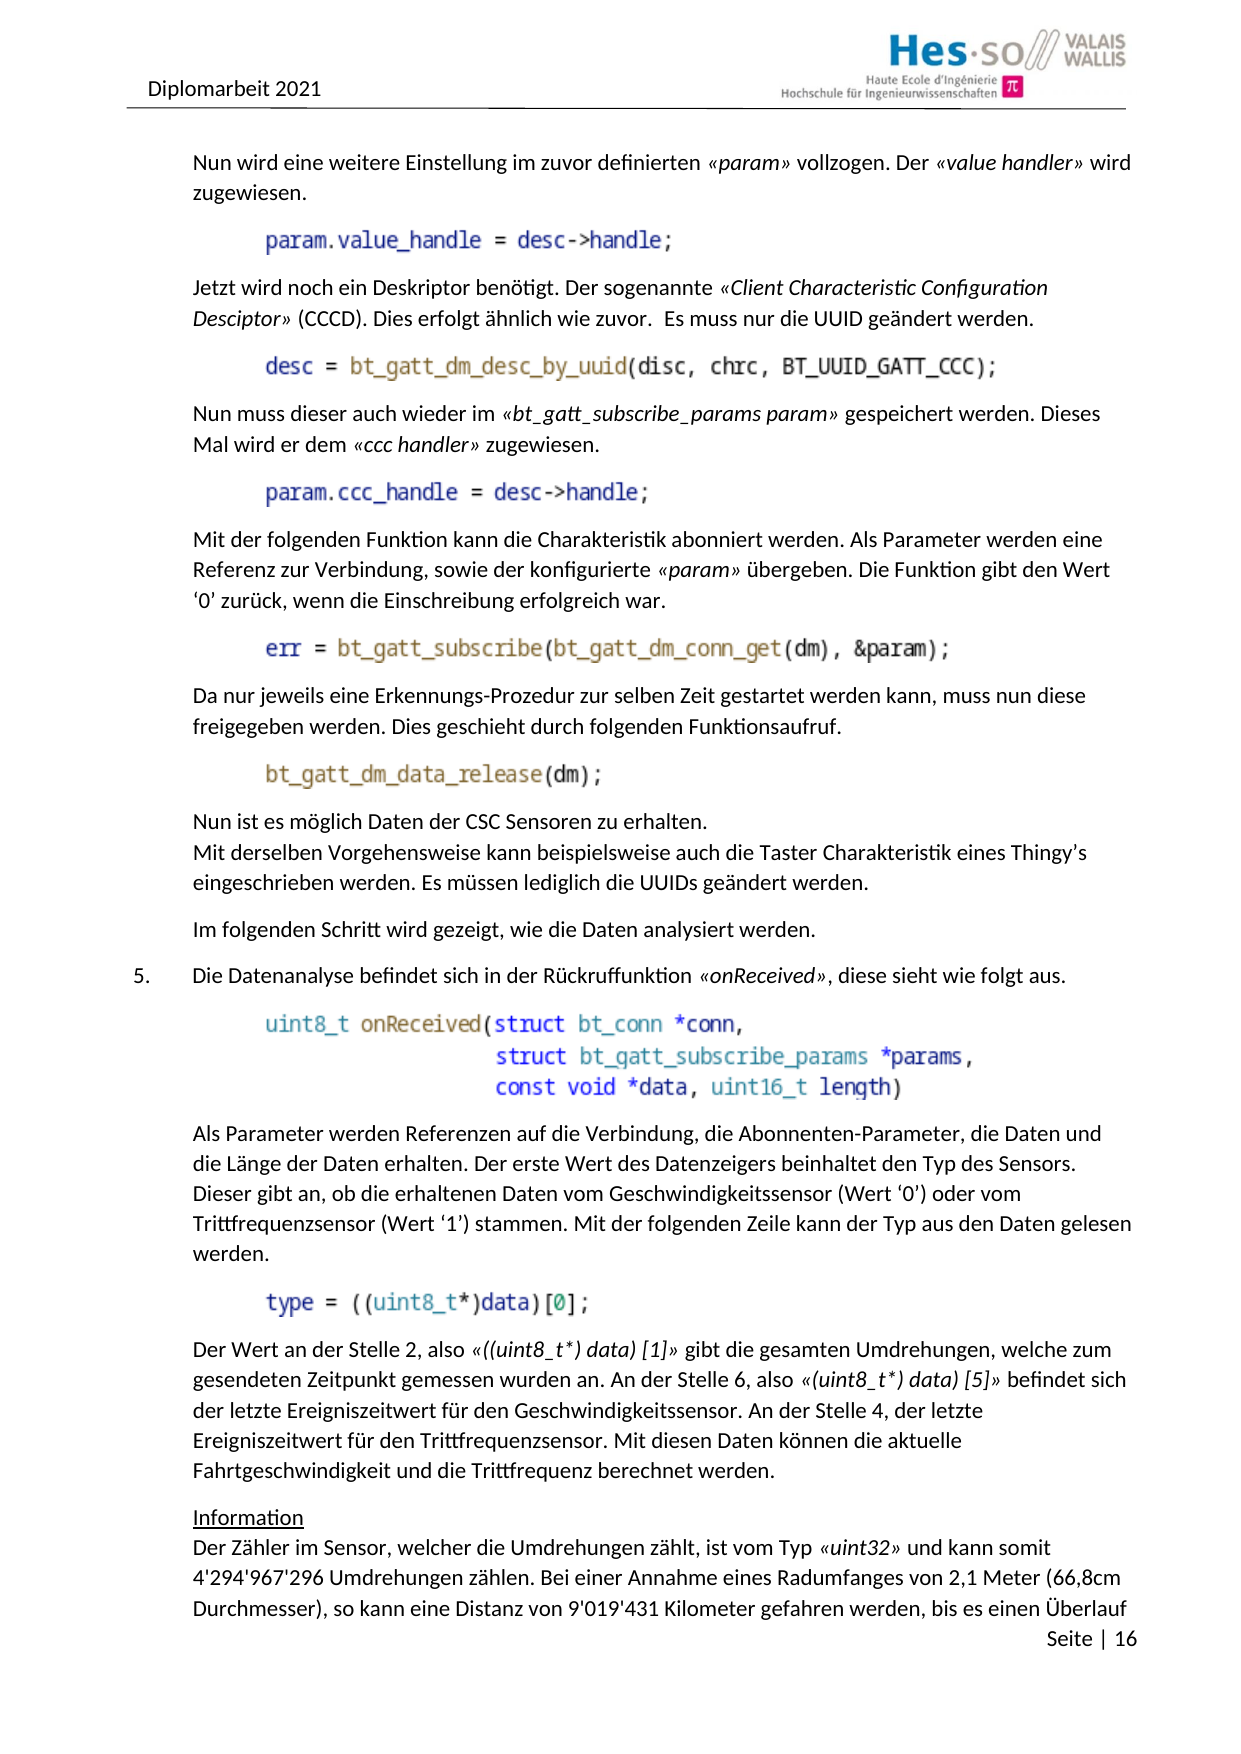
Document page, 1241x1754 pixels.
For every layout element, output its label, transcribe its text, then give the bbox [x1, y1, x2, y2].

text Als Parameter werden Referenzen auf die Verbindung, die Abonnenten-Parameter, die Daten und die Länge der Daten erhalten. Der erste Wert des Datenzeigers beinhaltet den Typ des Sensors. Dieser gibt an, ob die erhaltenen Daten vom Geschwindigkeitssensor (Wert ‘0’) oder vom Trittfrequenzsensor (Wert ‘1’) stammen. Mit der folgenden Zeile kann der Typ aus den Daten gelesen werden. [193, 1119, 1137, 1268]
text Im folgenden Schritt wird gezeigt, wie die Daten analysiert werden. [193, 915, 1137, 943]
text Der Wert an der Stelle 2, also «((uint8_t*) data) [1]» gibt die gesamten Umdrehungen, welche zum gesendeten Zeitpunkt gemessen wurden an. An der Stelle 6, also «(uint8_t*) data) [5]» befindet sich der letzte Ereigniszeitwert für den Geschwindigkeitssensor. An der Stelle 4, der letzte Ereigniszeitwert für den Trittfrequenzsensor. Mit diesen Daten können die aktuelle Fahrtgeschwindigkeit und die Trittfrequenz berechnet werden. [193, 1335, 1137, 1484]
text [193, 1503, 1137, 1622]
text Nun ist es möglich Daten der CSC Sensoren zu erhalten. Mit derselben Vorgehensweise kann beispielsweise auch die Taster Charakteristik eines Thingy’s eingeschrieben werden. Es müssen lediglich die UUIDs geändert werden. [193, 807, 1137, 896]
picture [771, 12, 1137, 119]
text Da nur jeweils eine Erkennungs-Prozedur zur selben Zeit gestartet werden kann, muss nun diese freigegeben werden. Dies geschieht durch folgenden Funktionsaufruf. [193, 682, 1137, 740]
text Nun muss dieser auch wieder im «bt_gatt_subscribe_params param» gespeichert werden. Dieses Mal wird er dem «ccc handler» zugewiesen. [193, 399, 1137, 458]
list Die Datenanalyse befindet sich in der Rückruffunktion «onReceived», diese sieht wie folgt aus. [133, 962, 1137, 990]
text Jetzt wird noch ein Deskriptor benötigt. Der sogenannte «Client Characteristic Configuration Desciptor» (CCCD). Dies erfolgt ähnlich wie zuvor. Es muss nur die UUID geändert werden. [193, 273, 1137, 332]
text Mit der folgenden Funktion kann die Charakteristik abonniert werden. Als Parameter werden eine Referenz zur Verbindung, sowie der konfigurierte «param» übergeben. Die Funktion gibt den Wert ‘0’ zurück, wenn die Einschreibung erfolgreich war. [193, 525, 1137, 614]
text Nun wird eine weitere Einstellung im zuvor definierten «param» vollzogen. Der «value handler» wird zugewiesen. [193, 148, 1137, 206]
